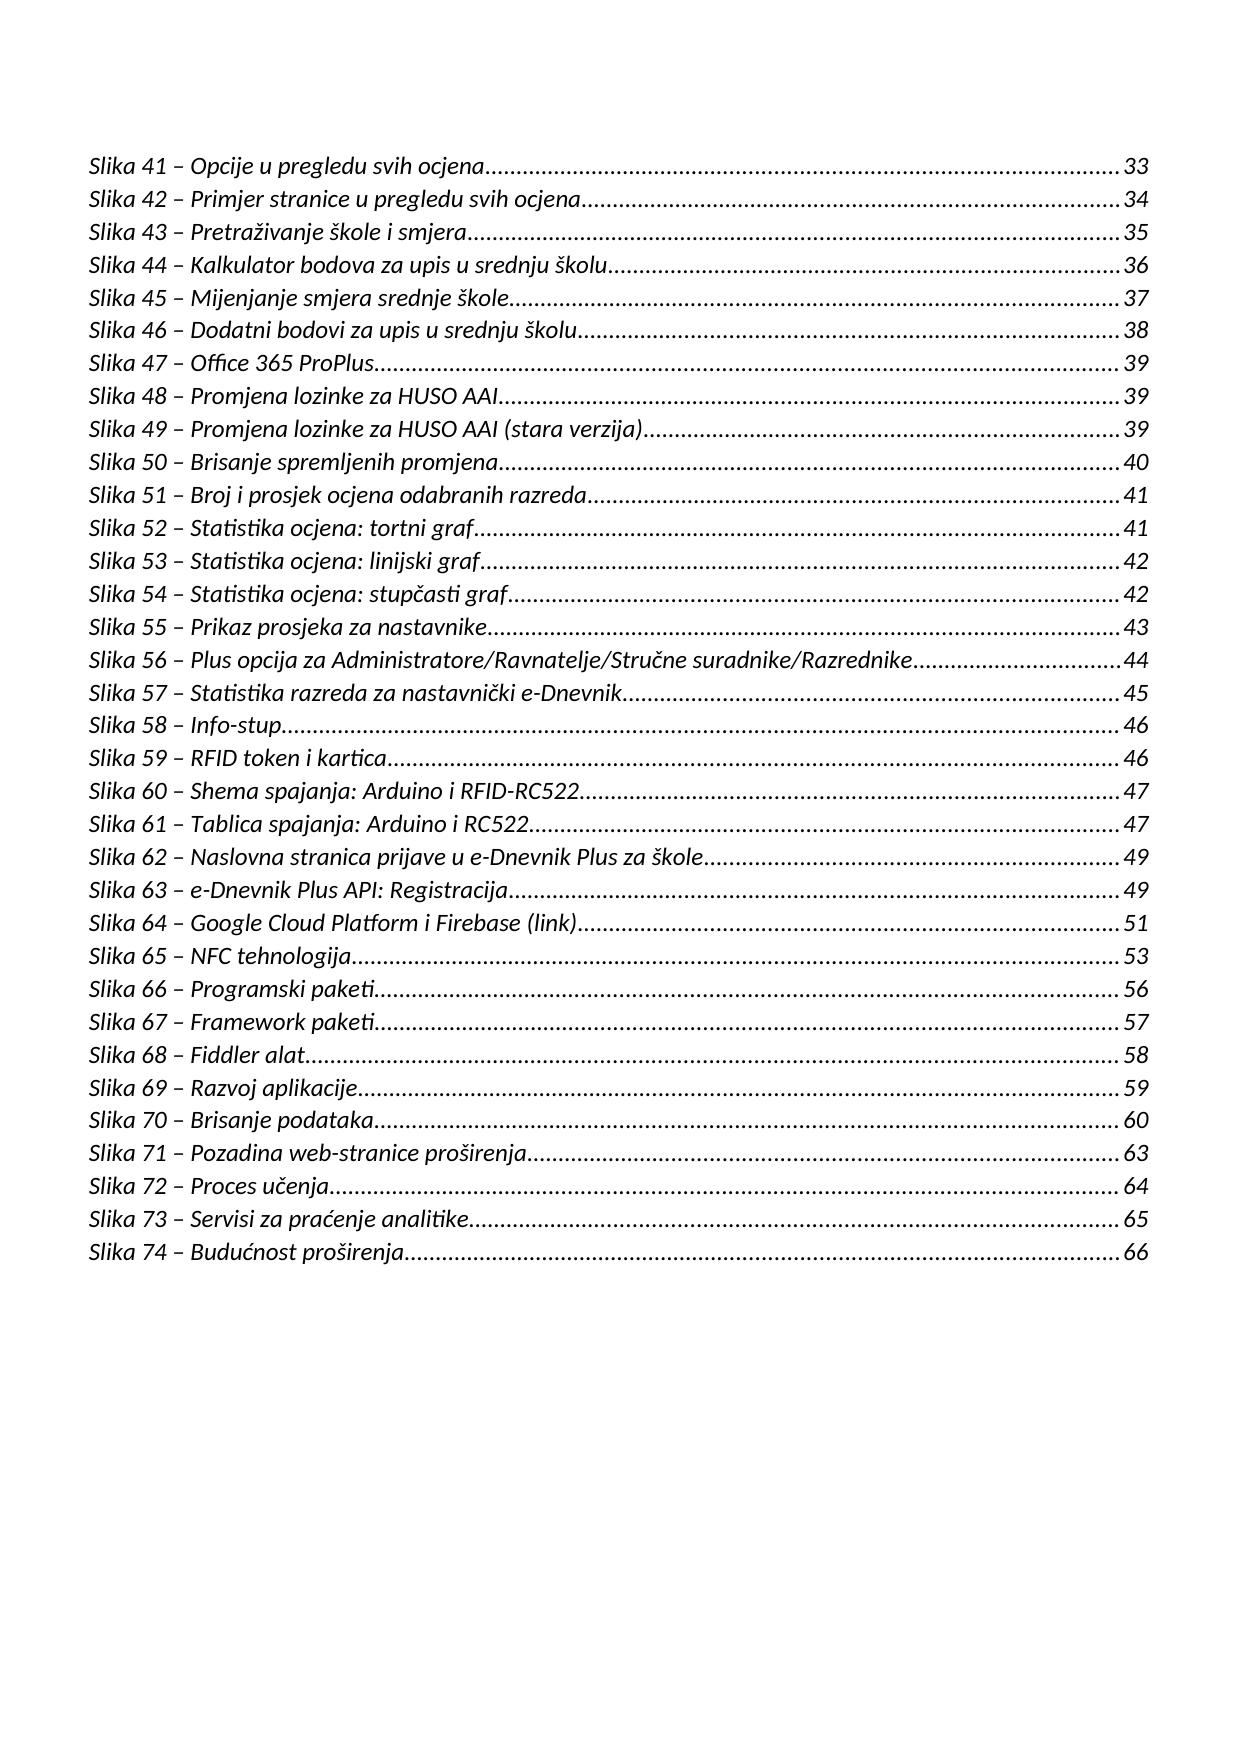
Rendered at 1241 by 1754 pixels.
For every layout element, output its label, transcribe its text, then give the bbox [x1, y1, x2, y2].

text Slika 69 – Razvoj aplikacije 59 [89, 1072, 1152, 1102]
text Slika 51 – Broj i prosjek ocjena odabranih razreda 41 [89, 479, 1152, 510]
text Slika 66 – Programski paketi 56 [89, 973, 1152, 1003]
text Slika 64 – Google Cloud Platform i Firebase (link) 51 [89, 907, 1152, 938]
text Slika 70 – Brisanje podataka 60 [89, 1104, 1152, 1135]
text Slika 54 – Statistika ocjena: stupčasti graf 42 [89, 578, 1152, 608]
text Slika 62 – Naslovna stranica prijave u e-Dnevnik Plus za škole 49 [89, 841, 1152, 872]
text Slika 73 – Servisi za praćenje analitike 65 [89, 1203, 1152, 1234]
text Slika 59 – RFID token i kartica 46 [89, 742, 1152, 773]
text Slika 45 – Mijenjanje smjera srednje škole 37 [89, 282, 1152, 312]
text Slika 50 – Brisanje spremljenih promjena 40 [89, 446, 1152, 477]
text Slika 72 – Proces učenja 64 [89, 1170, 1152, 1201]
text Slika 67 – Framework paketi 57 [89, 1006, 1152, 1036]
text Slika 43 – Pretraživanje škole i smjera 35 [89, 216, 1152, 246]
text Slika 44 – Kalkulator bodova za upis u srednju školu 36 [89, 249, 1152, 279]
text Slika 48 – Promjena lozinke za HUSO AAI 39 [89, 380, 1152, 411]
text Slika 57 – Statistika razreda za nastavnički e-Dnevnik 45 [89, 677, 1152, 707]
text Slika 53 – Statistika ocjena: linijski graf 42 [89, 545, 1152, 576]
text Slika 61 – Tablica spajanja: Arduino i RC522 47 [89, 808, 1152, 839]
text Slika 46 – Dodatni bodovi za upis u srednju školu 38 [89, 314, 1152, 345]
text Slika 58 – Info-stup 46 [89, 709, 1152, 740]
text Slika 52 – Statistika ocjena: tortni graf 41 [89, 512, 1152, 543]
text Slika 68 – Fiddler alat 58 [89, 1039, 1152, 1069]
text Slika 71 – Pozadina web-stranice proširenja 63 [89, 1137, 1152, 1168]
text Slika 42 – Primjer stranice u pregledu svih ocjena 34 [89, 183, 1152, 213]
text Slika 55 – Prikaz prosjeka za nastavnike 43 [89, 611, 1152, 641]
text Slika 74 – Budućnost proširenja 66 [89, 1236, 1152, 1267]
text Slika 47 – Office 365 ProPlus 39 [89, 347, 1152, 378]
text Slika 60 – Shema spajanja: Arduino i RFID-RC522 47 [89, 775, 1152, 806]
text Slika 63 – e-Dnevnik Plus API: Registracija 49 [89, 874, 1152, 905]
text Slika 41 – Opcije u pregledu svih ocjena 33 [89, 150, 1152, 181]
text Slika 49 – Promjena lozinke za HUSO AAI (stara verzija) 39 [89, 413, 1152, 444]
text Slika 65 – NFC tehnologija 53 [89, 940, 1152, 971]
text Slika 56 – Plus opcija za Administratore/Ravnatelje/Stručne suradnike/Razrednike 44 [89, 644, 1152, 674]
